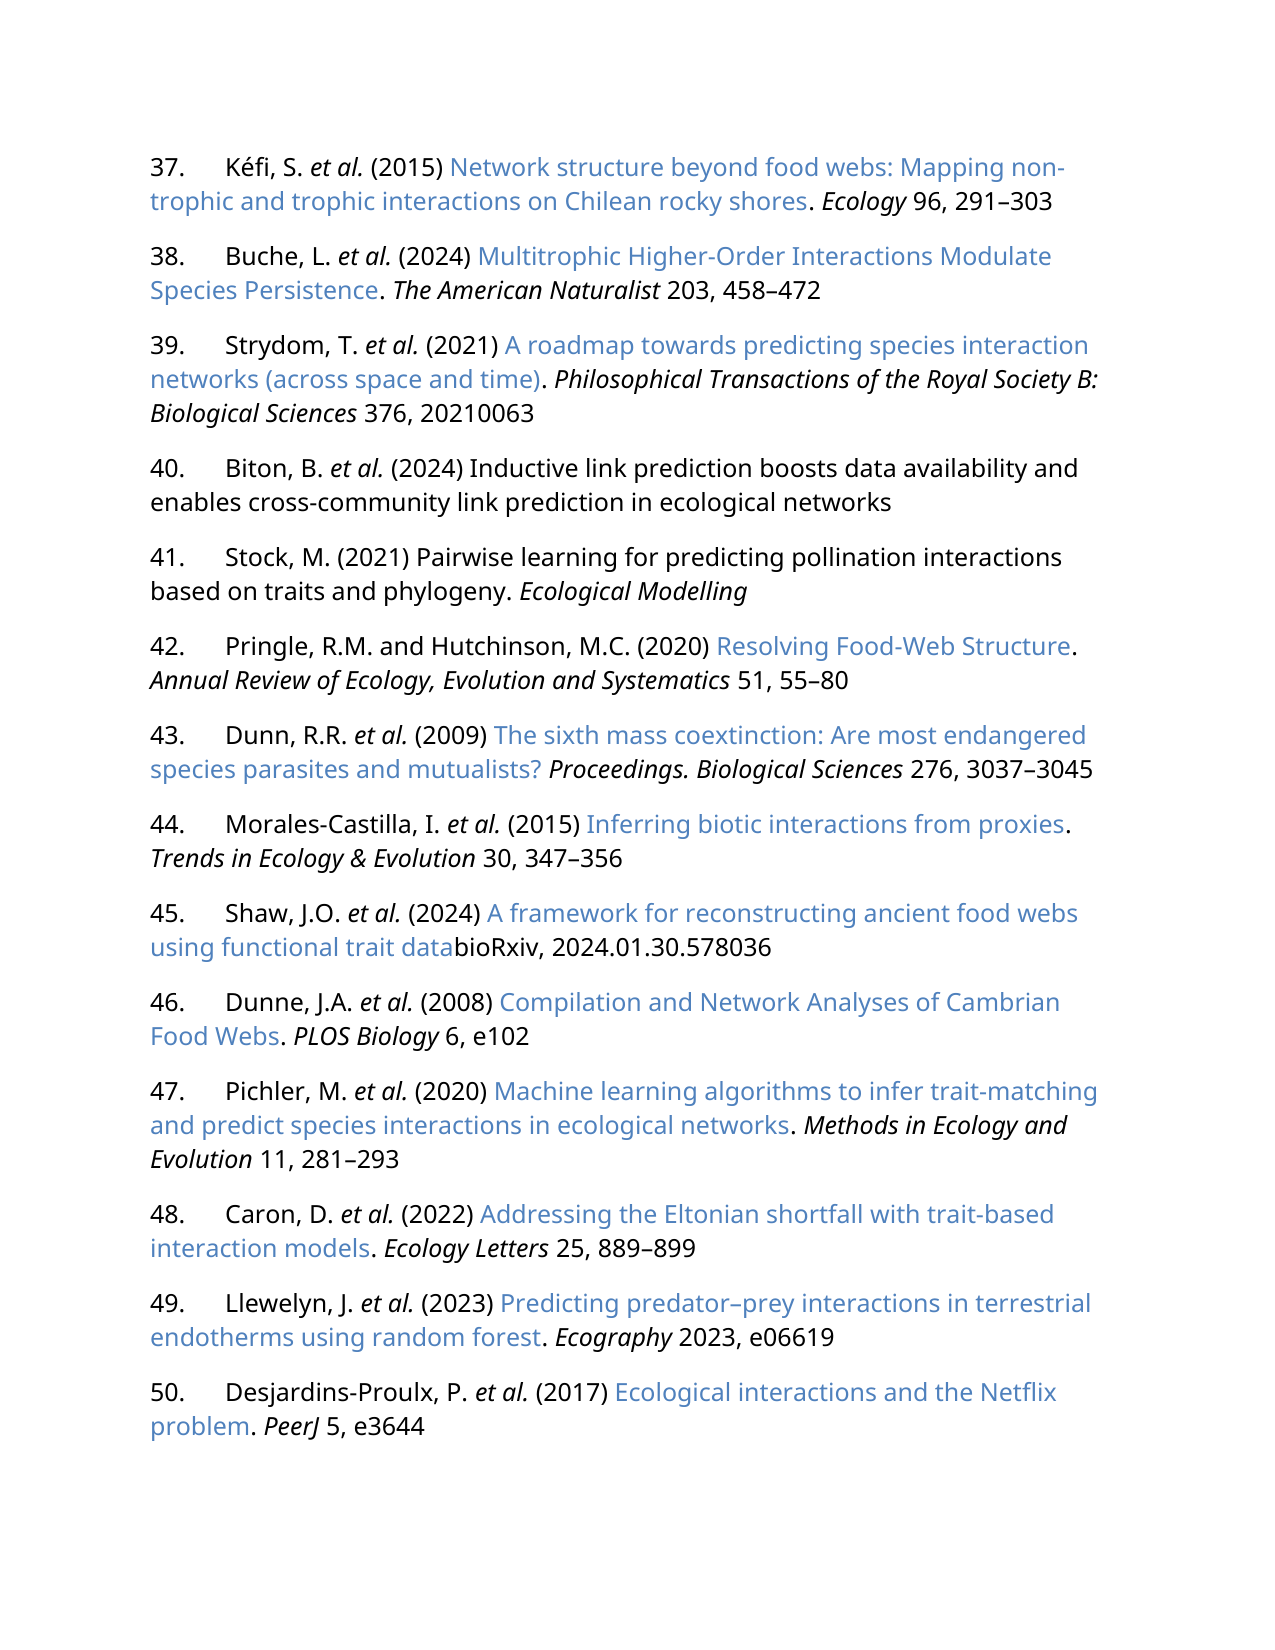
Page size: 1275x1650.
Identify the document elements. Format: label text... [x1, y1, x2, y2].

text 39. Strydom, T. et al. (2021) A roadmap towards predicting species interaction networks (across space and time). Philosophical Transactions of the Royal Society B: Biological Sciences 376, 20210063 [150, 328, 1125, 430]
text 49. Llewelyn, J. et al. (2023) Predicting predator–prey interactions in terrestrial endotherms using random forest. Ecography 2023, e06619 [150, 1286, 1125, 1354]
text 41. Stock, M. (2021) Pairwise learning for predicting pollination interactions based on traits and phylogeny. Ecological Modelling [150, 540, 1125, 608]
text 42. Pringle, R.M. and Hutchinson, M.C. (2020) Resolving Food-Web Structure. Annual Review of Ecology, Evolution and Systematics 51, 55–80 [150, 629, 1125, 697]
text 40. Biton, B. et al. (2024) Inductive link prediction boosts data availability and enables cross-community link prediction in ecological networks [150, 451, 1125, 519]
text 46. Dunne, J.A. et al. (2008) Compilation and Network Analyses of Cambrian Food Webs. PLOS Biology 6, e102 [150, 985, 1125, 1053]
text 45. Shaw, J.O. et al. (2024) A framework for reconstructing ancient food webs using functional trait databioRxiv, 2024.01.30.578036 [150, 896, 1125, 964]
text 43. Dunn, R.R. et al. (2009) The sixth mass coextinction: Are most endangered species parasites and mutualists? Proceedings. Biological Sciences 276, 3037–3045 [150, 718, 1125, 786]
text 48. Caron, D. et al. (2022) Addressing the Eltonian shortfall with trait-based interaction models. Ecology Letters 25, 889–899 [150, 1197, 1125, 1265]
text 37. Kéfi, S. et al. (2015) Network structure beyond food webs: Mapping non-trophic and trophic interactions on Chilean rocky shores. Ecology 96, 291–303 [150, 150, 1125, 218]
text 44. Morales-Castilla, I. et al. (2015) Inferring biotic interactions from proxies. Trends in Ecology & Evolution 30, 347–356 [150, 807, 1125, 875]
text 38. Buche, L. et al. (2024) Multitrophic Higher-Order Interactions Modulate Species Persistence. The American Naturalist 203, 458–472 [150, 239, 1125, 307]
text 50. Desjardins-Proulx, P. et al. (2017) Ecological interactions and the Netflix problem. PeerJ 5, e3644 [150, 1374, 1125, 1443]
text 47. Pichler, M. et al. (2020) Machine learning algorithms to infer trait-matching and predict species interactions in ecological networks. Methods in Ecology and Evolution 11, 281–293 [150, 1074, 1125, 1176]
